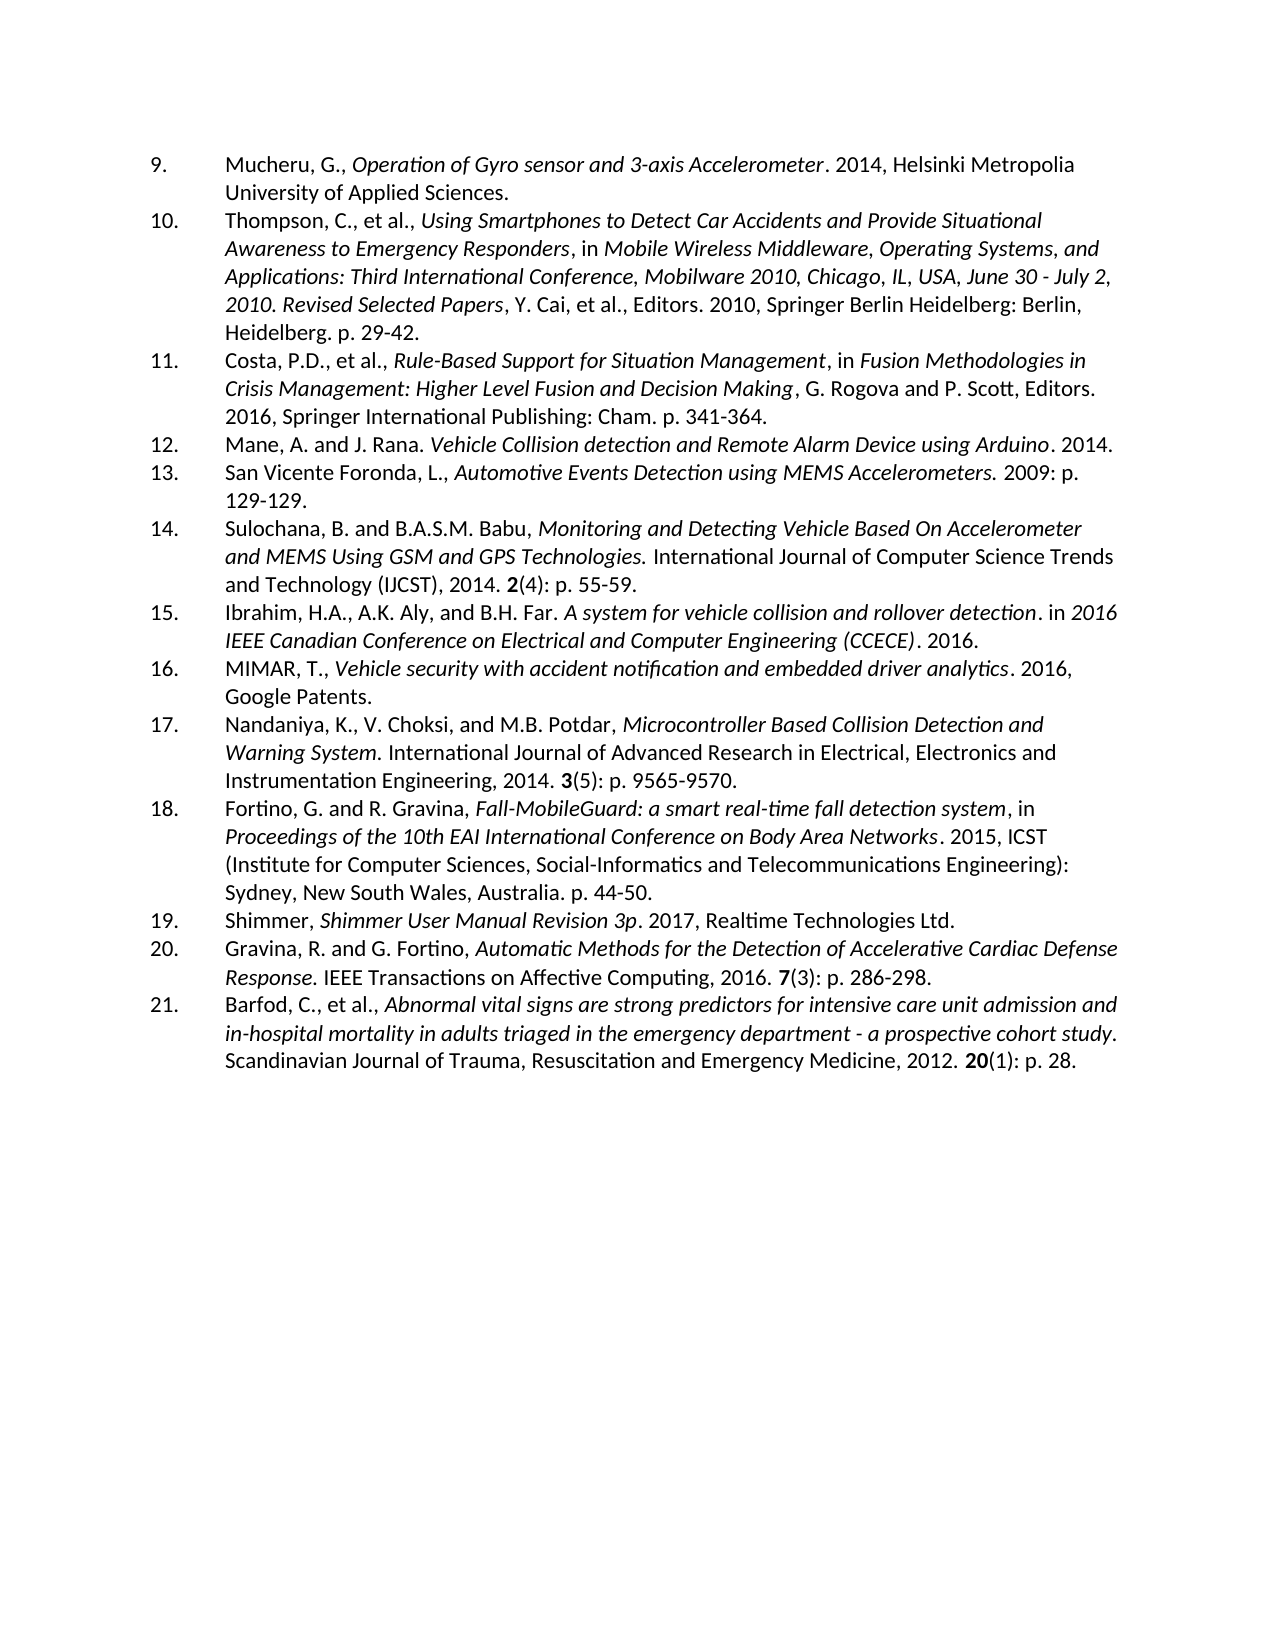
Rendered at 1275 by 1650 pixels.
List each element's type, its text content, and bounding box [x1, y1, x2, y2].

text 13. San Vicente Foronda, L., Automotive Events Detection using MEMS Accelerometers. 2009: p. 129-129. [150, 458, 1125, 514]
text 12. Mane, A. and J. Rana. Vehicle Collision detection and Remote Alarm Device using Arduino. 2014. [150, 430, 1125, 458]
text 15. Ibrahim, H.A., A.K. Aly, and B.H. Far. A system for vehicle collision and rollover detection. in 2016 IEEE Canadian Conference on Electrical and Computer Engineering (CCECE). 2016. [150, 598, 1125, 654]
text 18. Fortino, G. and R. Gravina, Fall-MobileGuard: a smart real-time fall detection system, in Proceedings of the 10th EAI International Conference on Body Area Networks. 2015, ICST (Institute for Computer Sciences, Social-Informatics and Telecommunications Engineering): Sydney, New South Wales, Australia. p. 44-50. [150, 794, 1125, 907]
text 16. MIMAR, T., Vehicle security with accident notification and embedded driver analytics. 2016, Google Patents. [150, 654, 1125, 710]
text 9. Mucheru, G., Operation of Gyro sensor and 3-axis Accelerometer. 2014, Helsinki Metropolia University of Applied Sciences. [150, 150, 1125, 206]
text 19. Shimmer, Shimmer User Manual Revision 3p. 2017, Realtime Technologies Ltd. [150, 907, 1125, 934]
text 20. Gravina, R. and G. Fortino, Automatic Methods for the Detection of Accelerative Cardiac Defense Response. IEEE Transactions on Affective Computing, 2016. 7(3): p. 286-298. [150, 934, 1125, 991]
text 11. Costa, P.D., et al., Rule-Based Support for Situation Management, in Fusion Methodologies in Crisis Management: Higher Level Fusion and Decision Making, G. Rogova and P. Scott, Editors. 2016, Springer International Publishing: Cham. p. 341-364. [150, 346, 1125, 430]
text 21. Barfod, C., et al., Abnormal vital signs are strong predictors for intensive care unit admission and in-hospital mortality in adults triaged in the emergency department - a prospective cohort study. Scandinavian Journal of Trauma, Resuscitation and Emergency Medicine, 2012. 20(1): p. 28. [150, 991, 1125, 1075]
text 14. Sulochana, B. and B.A.S.M. Babu, Monitoring and Detecting Vehicle Based On Accelerometer and MEMS Using GSM and GPS Technologies. International Journal of Computer Science Trends and Technology (IJCST), 2014. 2(4): p. 55-59. [150, 514, 1125, 598]
text 10. Thompson, C., et al., Using Smartphones to Detect Car Accidents and Provide Situational Awareness to Emergency Responders, in Mobile Wireless Middleware, Operating Systems, and Applications: Third International Conference, Mobilware 2010, Chicago, IL, USA, June 30 - July 2, 2010. Revised Selected Papers, Y. Cai, et al., Editors. 2010, Springer Berlin Heidelberg: Berlin, Heidelberg. p. 29-42. [150, 206, 1125, 346]
text 17. Nandaniya, K., V. Choksi, and M.B. Potdar, Microcontroller Based Collision Detection and Warning System. International Journal of Advanced Research in Electrical, Electronics and Instrumentation Engineering, 2014. 3(5): p. 9565-9570. [150, 710, 1125, 794]
